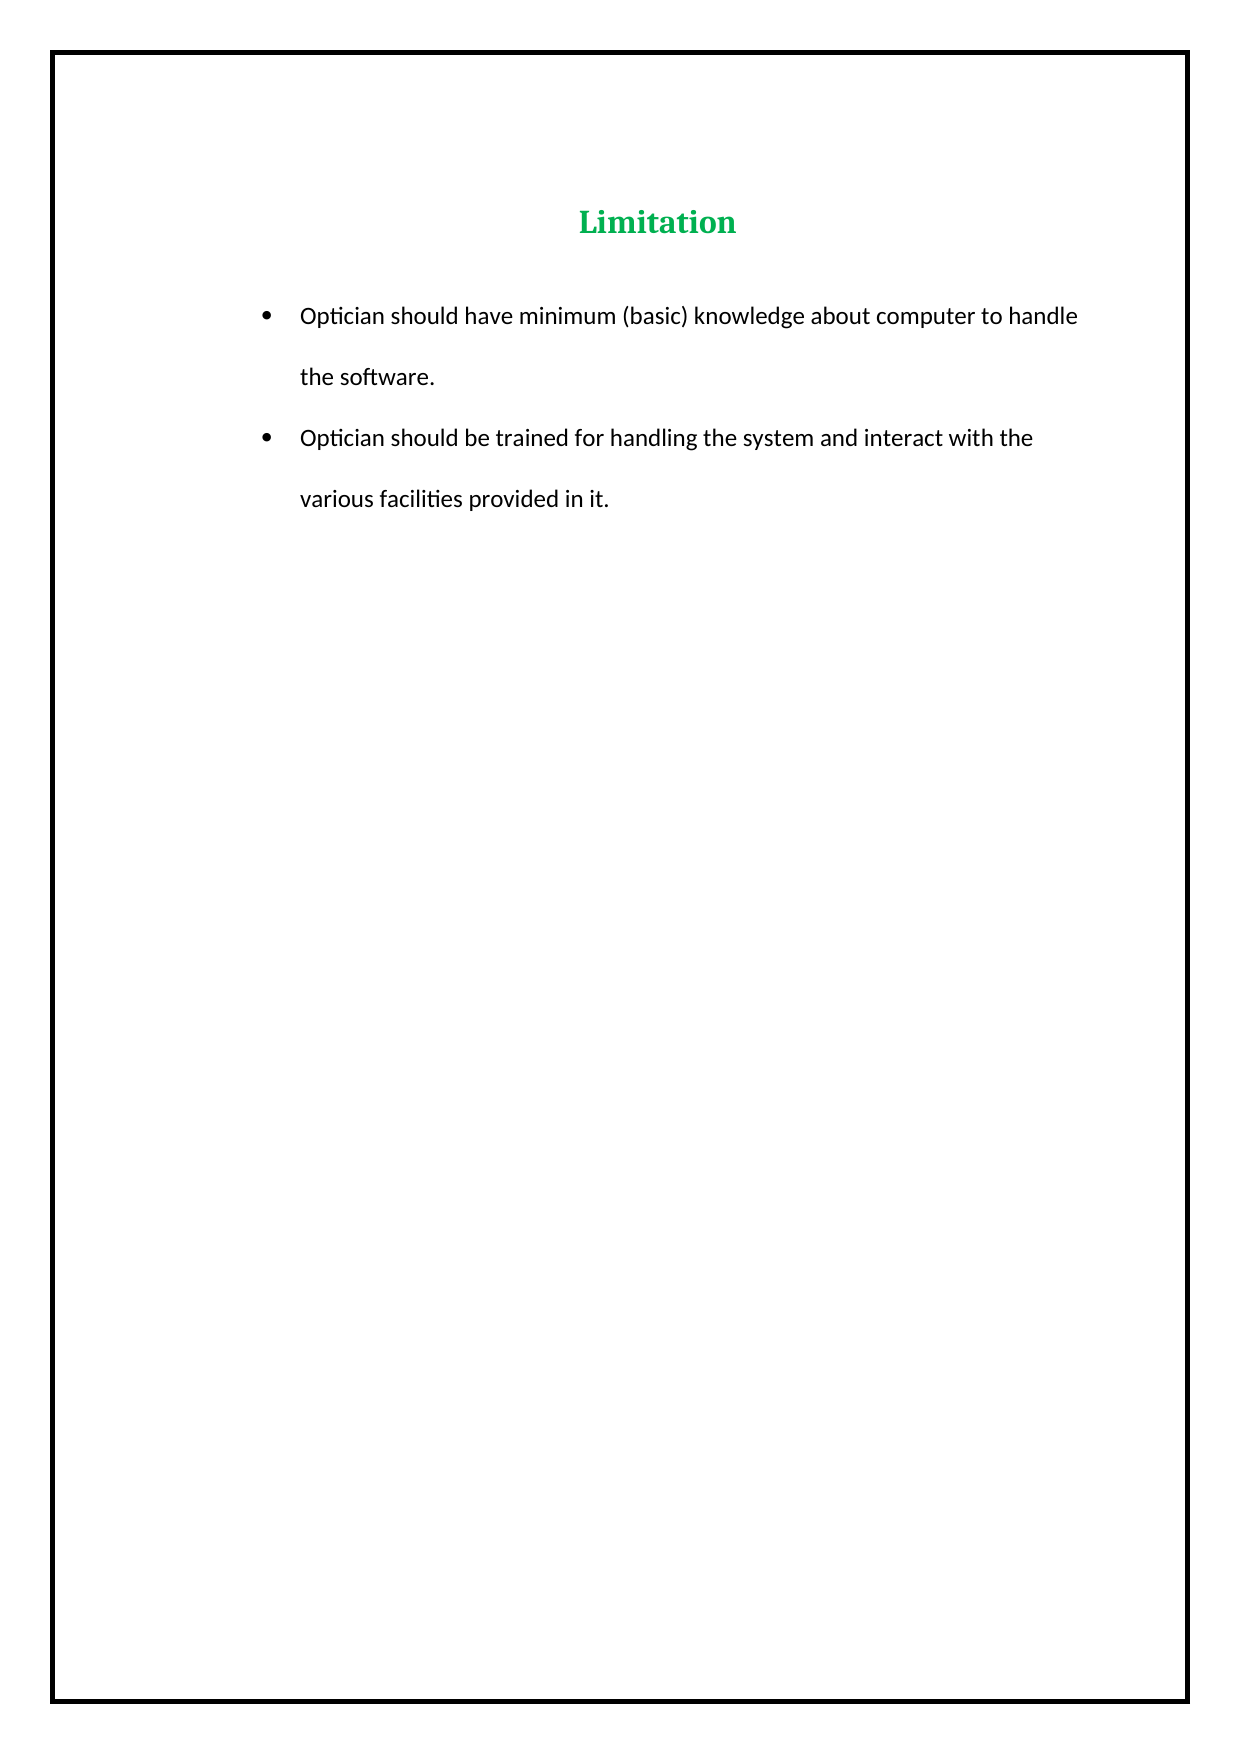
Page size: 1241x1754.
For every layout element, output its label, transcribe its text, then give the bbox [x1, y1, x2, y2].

list Optician should be trained for handling the system and interact with the various facilities provided in it. [262, 422, 1090, 514]
list Optician should have minimum (basic) knowledge about computer to handle the software. [262, 300, 1090, 392]
subtitle Limitation [225, 203, 1090, 241]
